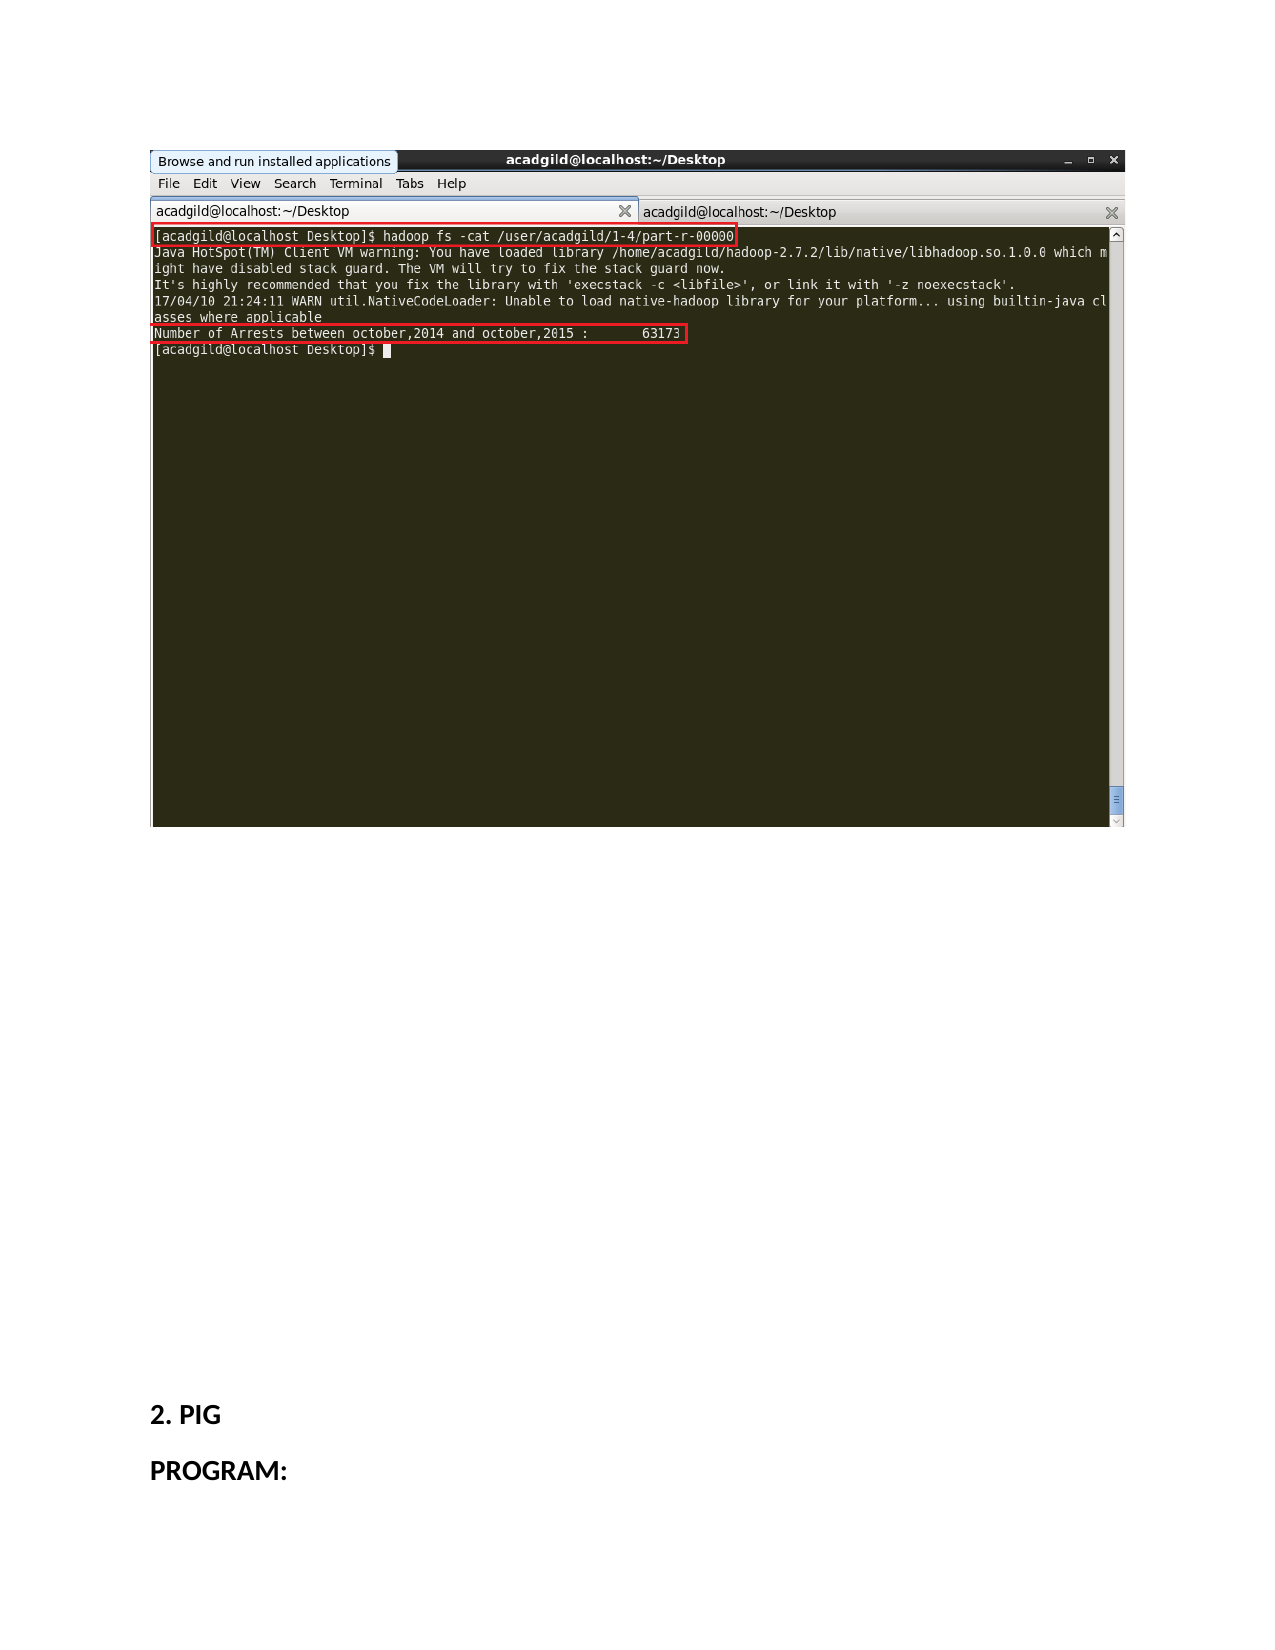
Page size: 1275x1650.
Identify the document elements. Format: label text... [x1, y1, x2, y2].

text 2. PIG [150, 1396, 1125, 1432]
text PROGRAM: [150, 1452, 1125, 1487]
picture [150, 150, 1125, 827]
